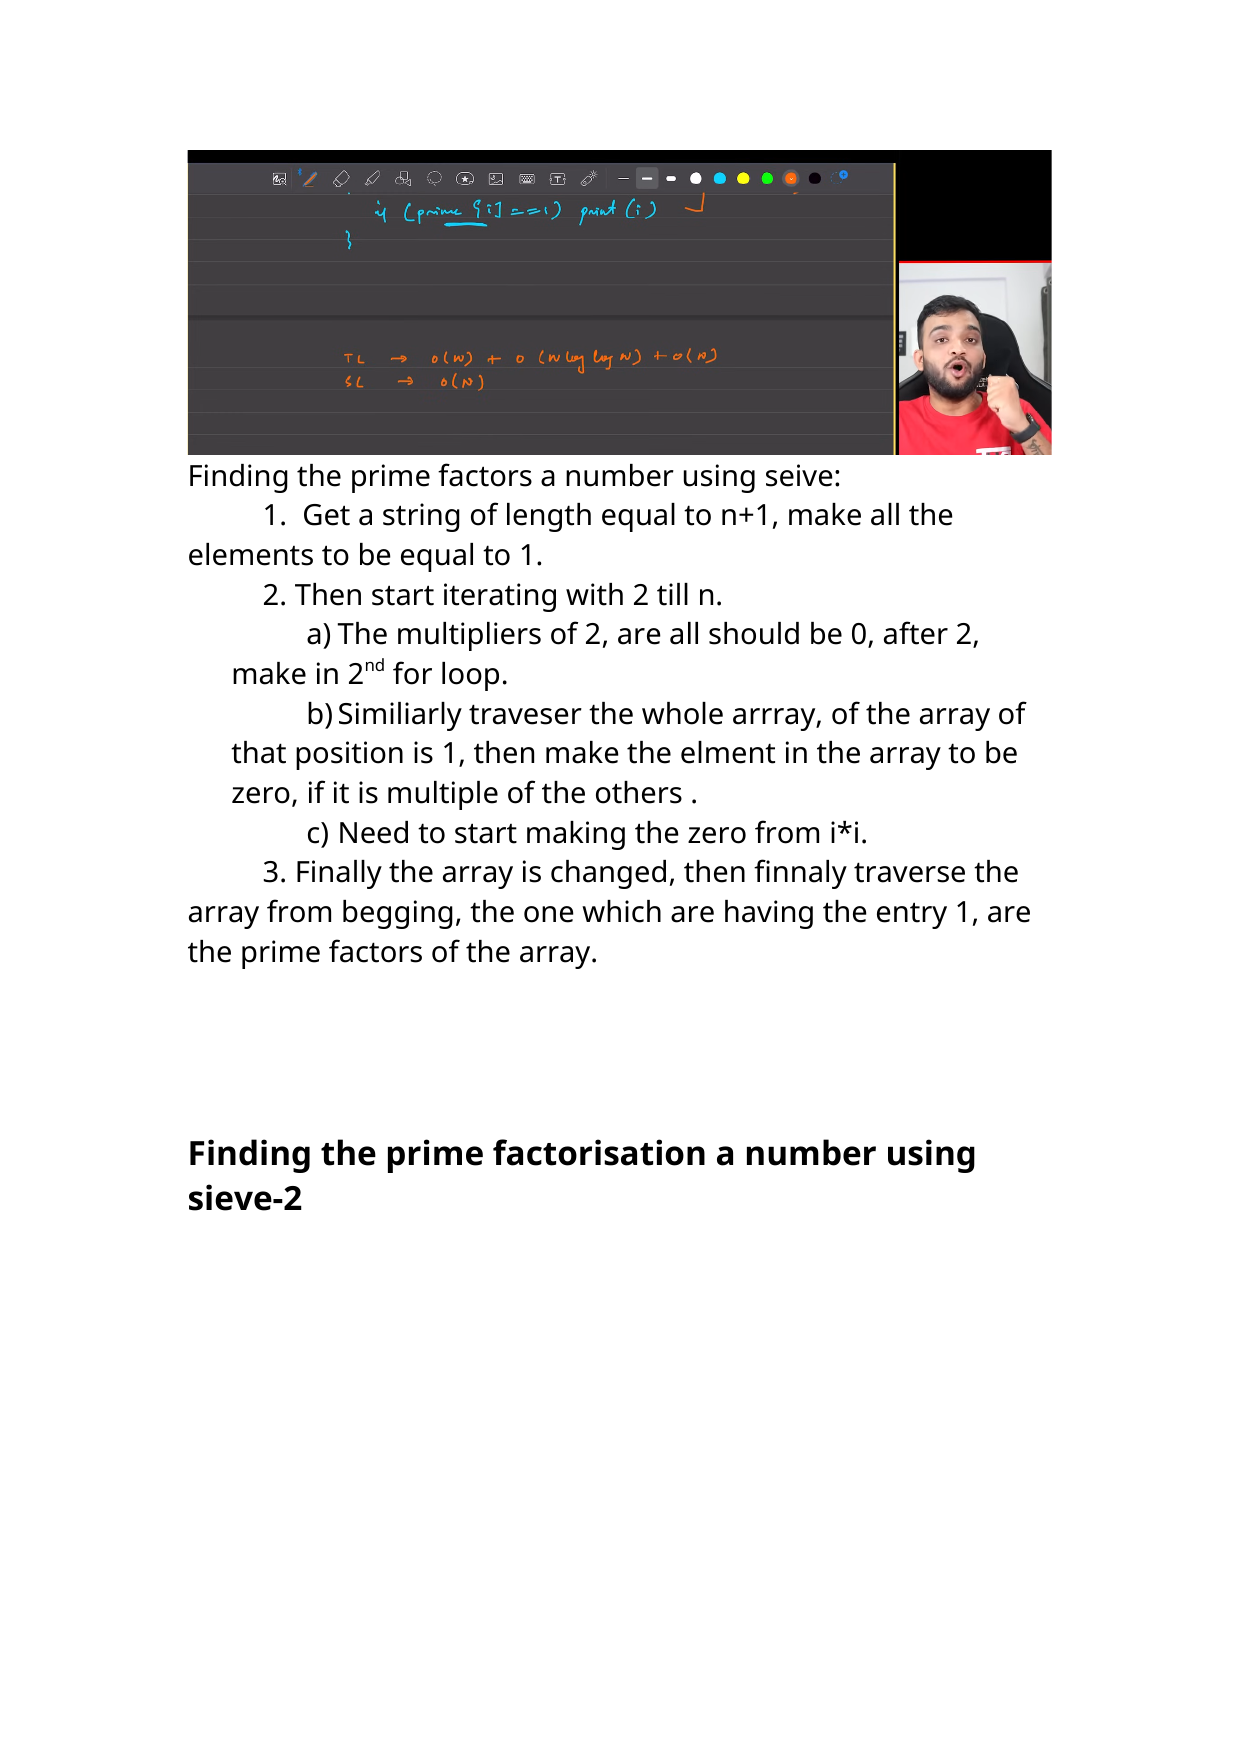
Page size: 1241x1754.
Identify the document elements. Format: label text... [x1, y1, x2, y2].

list Need to start making the zero from i*i. [231, 812, 1053, 852]
picture [187, 150, 1052, 455]
list Finally the array is changed, then finnaly traverse the array from begging, the one which are having the entry 1, are the prime factors of the array. [187, 852, 1053, 971]
list Get a string of length equal to n+1, make all the elements to be equal to 1. [187, 494, 1053, 574]
text Finding the prime factors a number using seive: [187, 455, 1053, 494]
list Then start iterating with 2 till n. [187, 574, 1053, 613]
list Similiarly traveser the whole arrray, of the array of that position is 1, then make the elment in the array to be zero, if it is multiple of the others . [231, 693, 1053, 812]
list The multipliers of 2, are all should be 0, after 2, make in 2nd for loop. [231, 613, 1053, 693]
text Finding the prime factorisation a number using sieve-2 [187, 1129, 1053, 1220]
